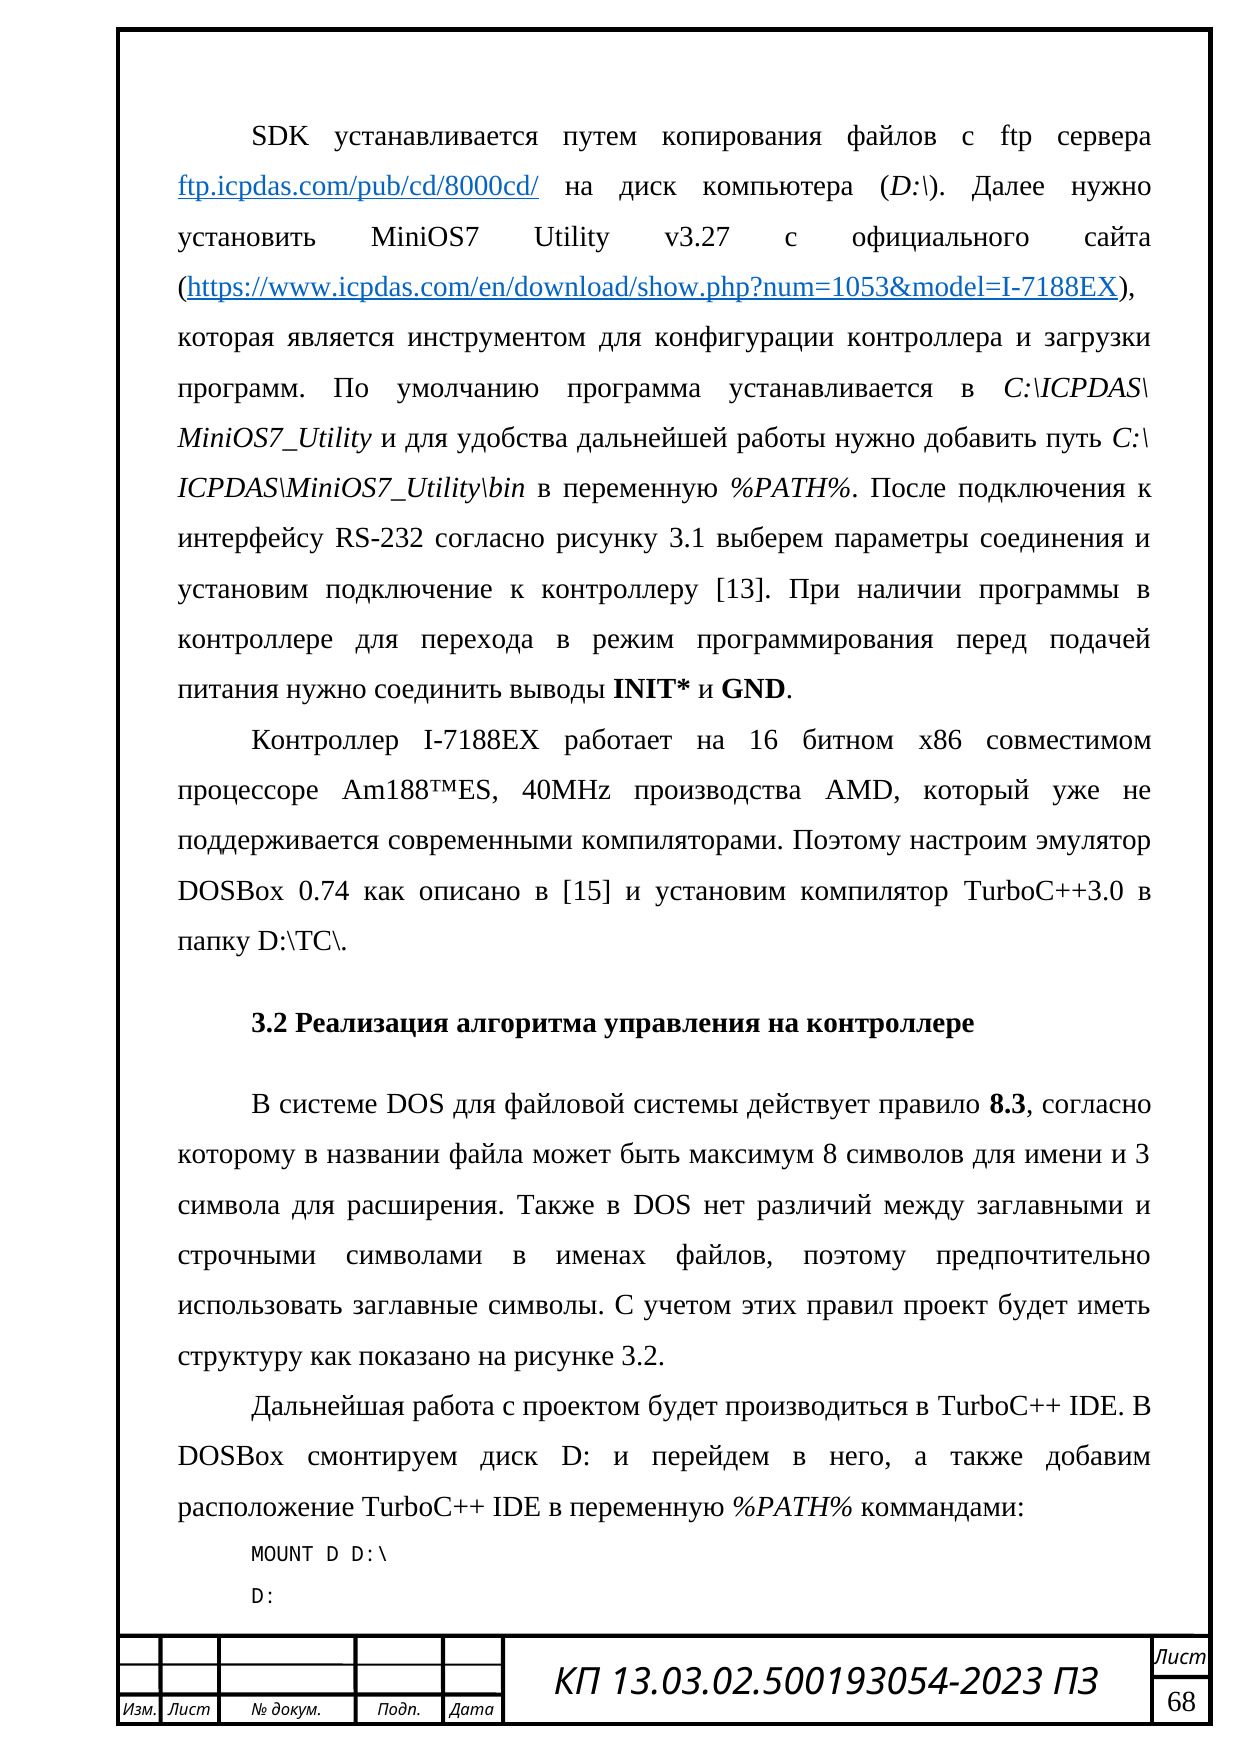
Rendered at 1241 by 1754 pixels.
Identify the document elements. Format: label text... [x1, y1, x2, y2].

text В системе DOS для файловой системы действует правило 8.3, согласно которому в названии файла может быть максимум 8 символов для имени и 3 символа для расширения. Также в DOS нет различий между заглавными и строчными символами в именах файлов, поэтому предпочтительно использовать заглавные символы. С учетом этих правил проект будет иметь структуру как показано на рисунке 3.2. [177, 1086, 1152, 1371]
text Дальнейшая работа с проектом будет производиться в TurboC++ IDE. В DOSBox смонтируем диск D: и перейдем в него, а также добавим расположение TurboC++ IDE в переменную %PATH% коммандами: [177, 1388, 1152, 1522]
text D: [177, 1582, 1152, 1610]
text Контроллер I-7188EX работает на 16 битном x86 совместимом процессоре Am188™ES, 40MHz производства AMD, который уже не поддерживается современными компиляторами. Поэтому настроим эмулятор DOSBox 0.74 как описано в [15] и установим компилятор TurboC++3.0 в папку D:\TC\. [177, 722, 1152, 957]
text MOUNT D D:\ [177, 1539, 1152, 1567]
subtitle Реализация алгоритма управления на контроллере [177, 1005, 1152, 1038]
text SDK устанавливается путем копирования файлов с ftp сервера ftp.icpdas.com/pub/cd/8000cd/ на диск компьютера (D:\). Далее нужно установить MiniOS7 Utility v3.27 с официального сайта (https://www.icpdas.com/en/download/show.php?num=1053&model=I-7188EX), которая является инструментом для конфигурации контроллера и загрузки программ. По умолчанию программа устанавливается в C:\ICPDAS\MiniOS7_Utility и для удобства дальнейшей работы нужно добавить путь C:\ICPDAS\MiniOS7_Utility\bin в переменную %PATH%. После подключения к интерфейсу RS-232 согласно рисунку 3.1 выберем параметры соединения и установим подключение к контроллеру [13]. При наличии программы в контроллере для перехода в режим программирования перед подачей питания нужно соединить выводы INIT* и GND. [177, 118, 1152, 705]
